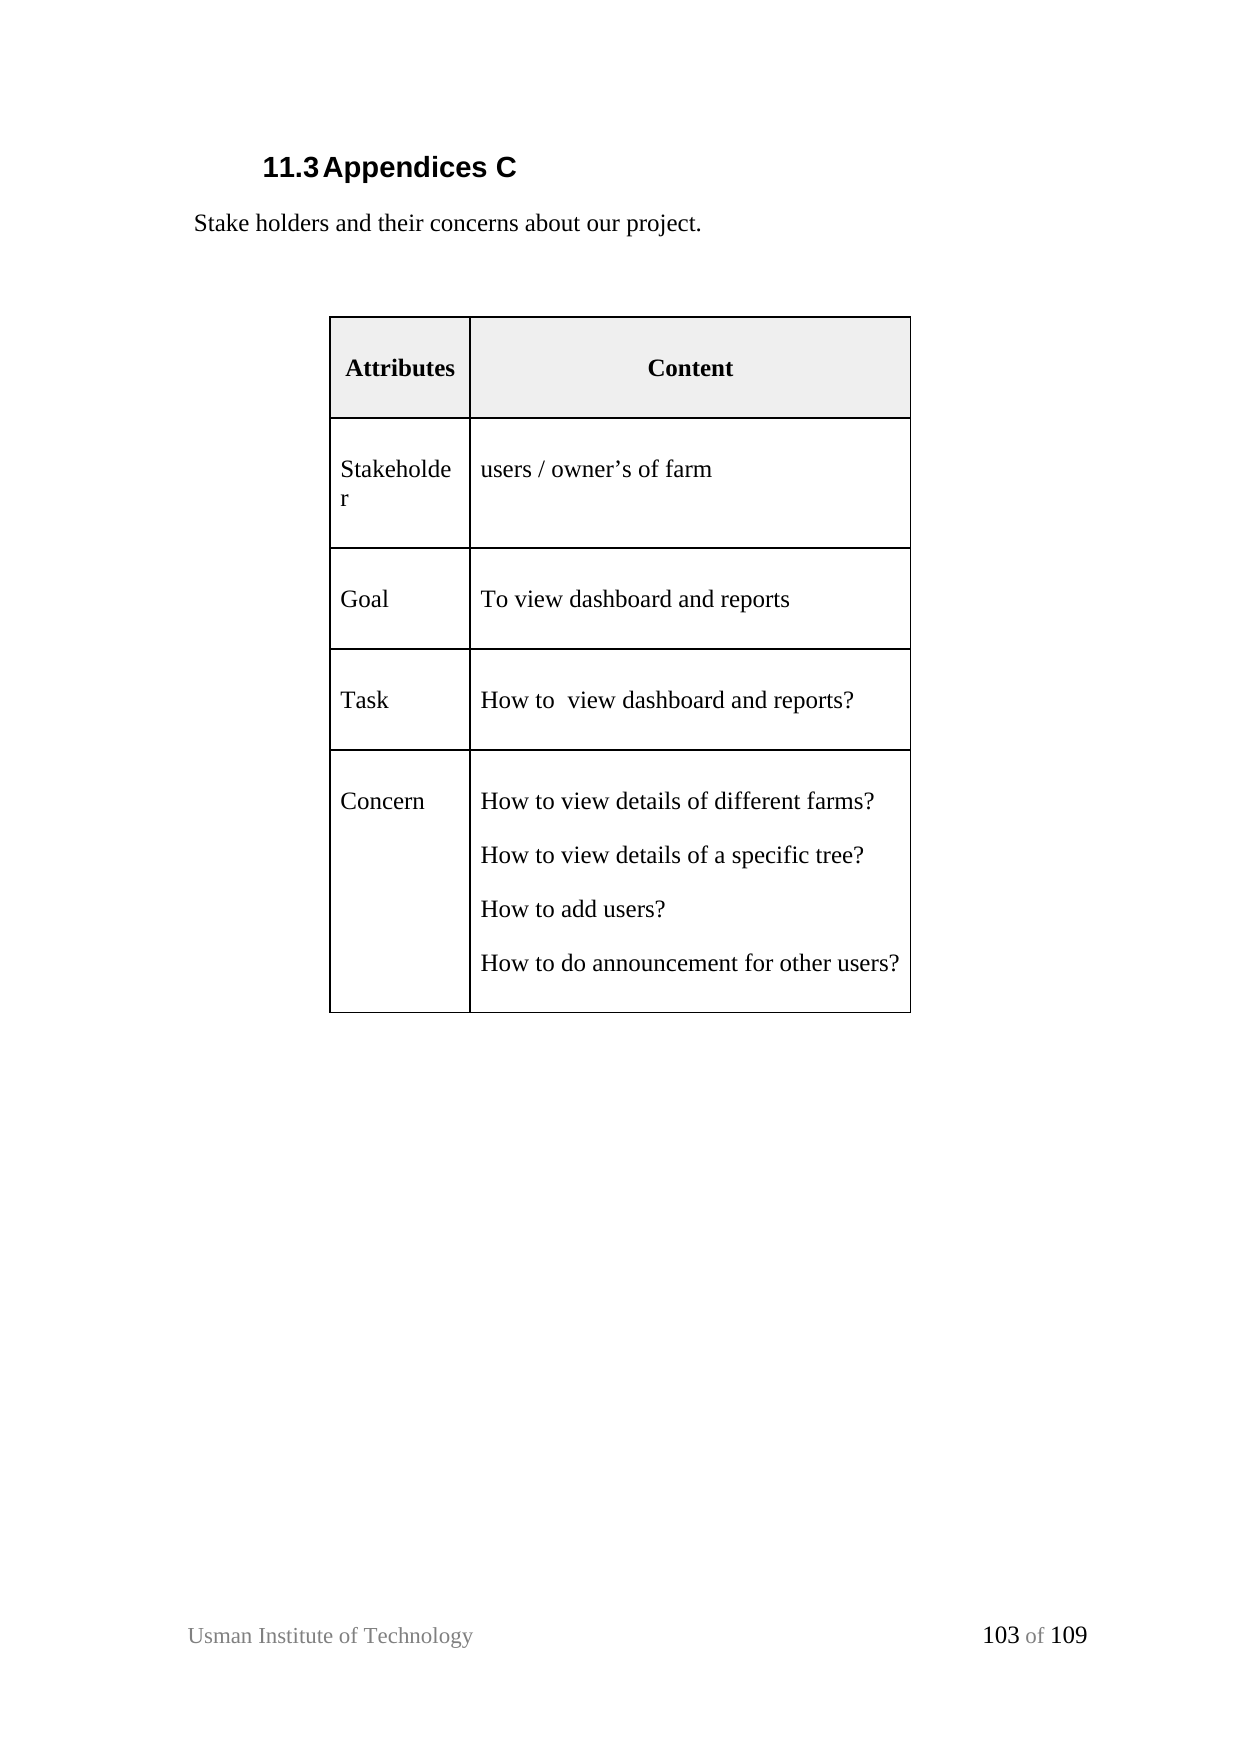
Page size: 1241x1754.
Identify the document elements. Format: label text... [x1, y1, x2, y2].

subtitle Appendices C [262, 150, 1053, 183]
table_header Content [471, 318, 910, 417]
table_cell users / owner’s of farm [471, 419, 910, 547]
table_cell Task [331, 650, 469, 749]
text Stake holders and their concerns about our project. [187, 208, 1053, 237]
table_cell Stakeholder [331, 419, 469, 547]
table_cell How to view dashboard and reports? [471, 650, 910, 749]
table_header Attributes [331, 318, 469, 417]
table_cell Concern [331, 751, 469, 1012]
table_cell Goal [331, 549, 469, 648]
table_cell To view dashboard and reports [471, 549, 910, 648]
table_cell How to view details of different farms? How to view details of a specific tree? How to add users? How to do announcement for other users? [471, 751, 910, 1012]
